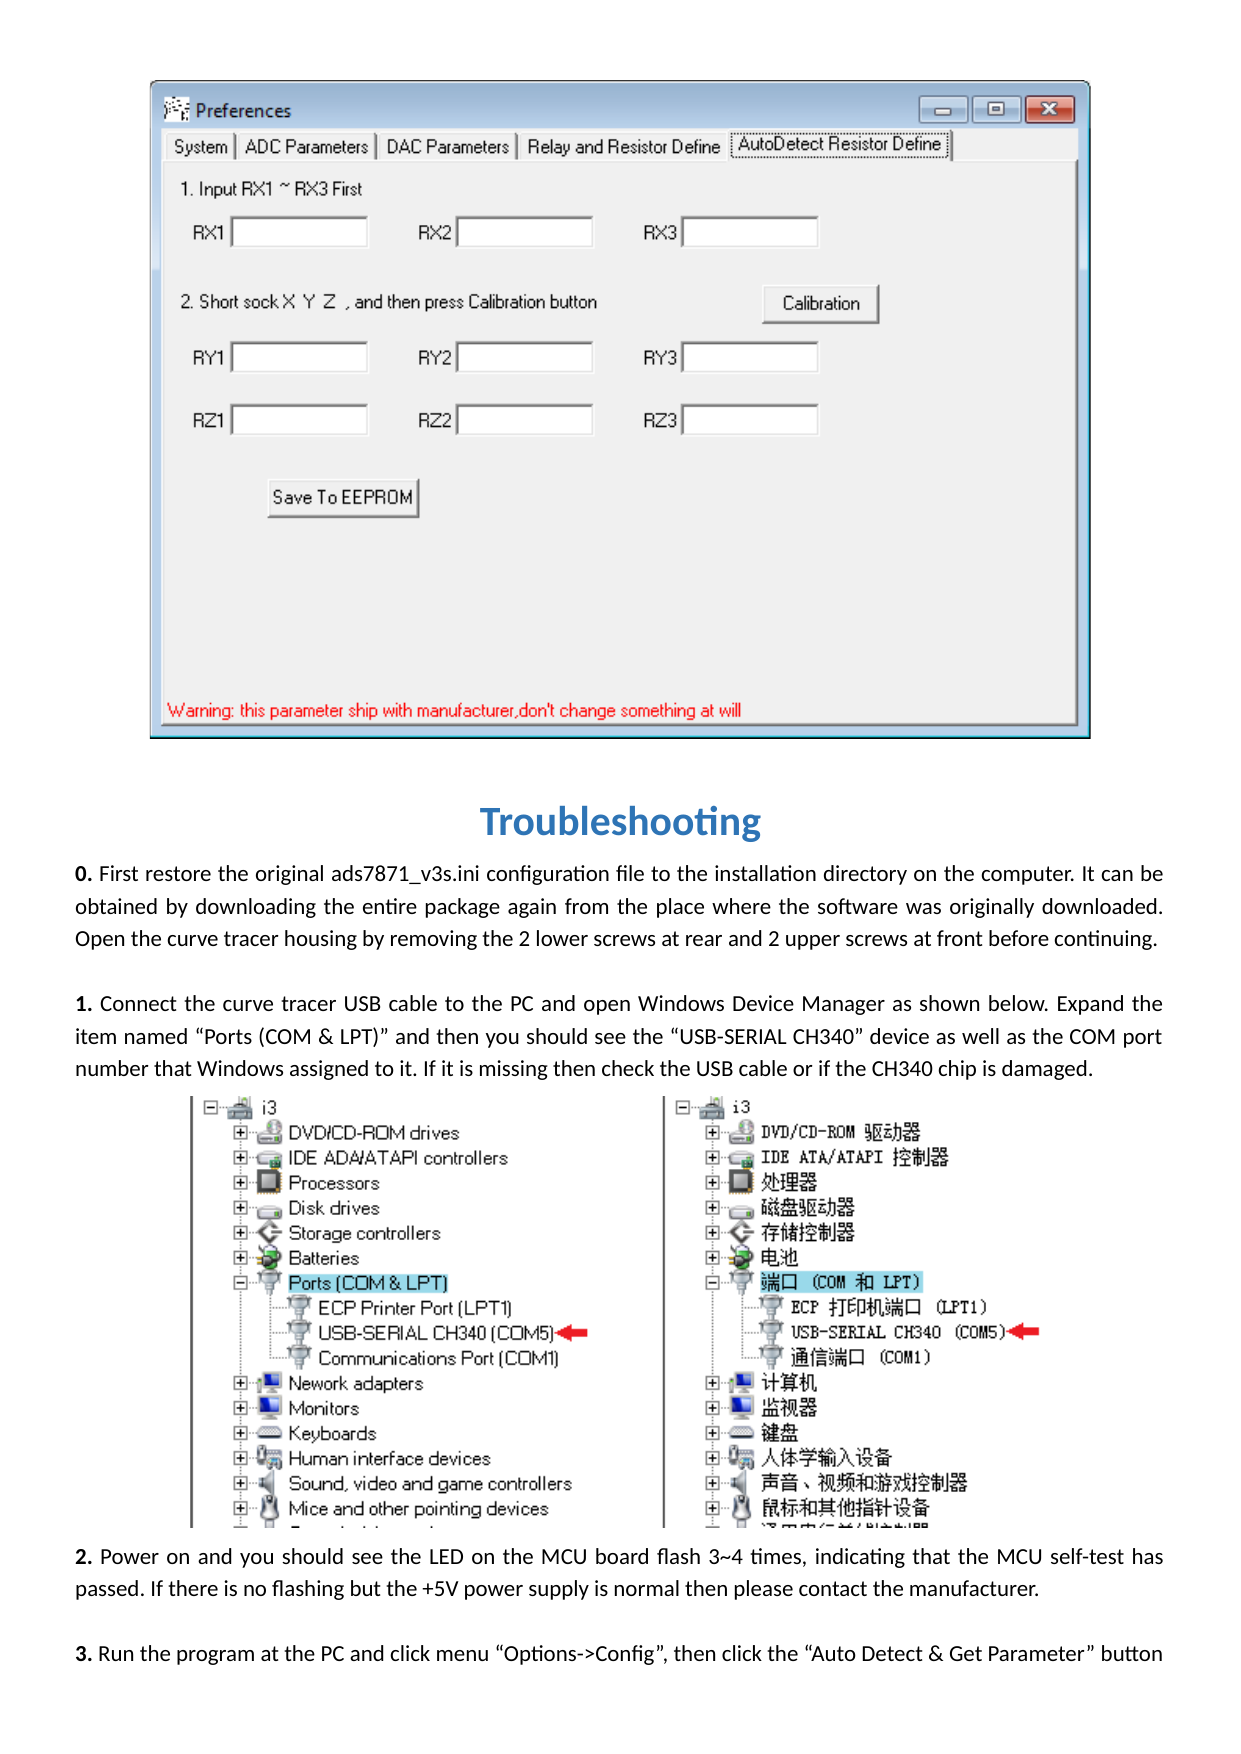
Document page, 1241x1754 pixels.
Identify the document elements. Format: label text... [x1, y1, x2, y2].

picture [662, 1096, 1094, 1528]
text 2. Power on and you should see the LED on the MCU board flash 3~4 times, indicating that the MCU self-test has passed. If there is no flashing but the +5V power supply is normal then please contact the manufacturer. [75, 1540, 1165, 1637]
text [75, 1637, 1165, 1670]
list 0. First restore the original ads7871_v3s.ini configuration file to the installation directory on the computer. It can be obtained by downloading the entire package again from the place where the software was originally downloaded. Open the curve tracer housing by removing the 2 lower screws at rear and 2 upper screws at front before continuing. [75, 857, 1165, 987]
picture [190, 1096, 622, 1528]
text 1. Connect the curve tracer USB cable to the PC and open Windows Device Manager as shown below. Expand the item named “Ports (COM & LPT)” and then you should see the “USB-SERIAL CH340” device as well as the COM port number that Windows assigned to it. If it is missing then check the USB cable or if the CH340 chip is damaged. [75, 987, 1165, 1085]
subtitle Troubleshooting [75, 788, 1165, 853]
picture [149, 80, 1091, 739]
